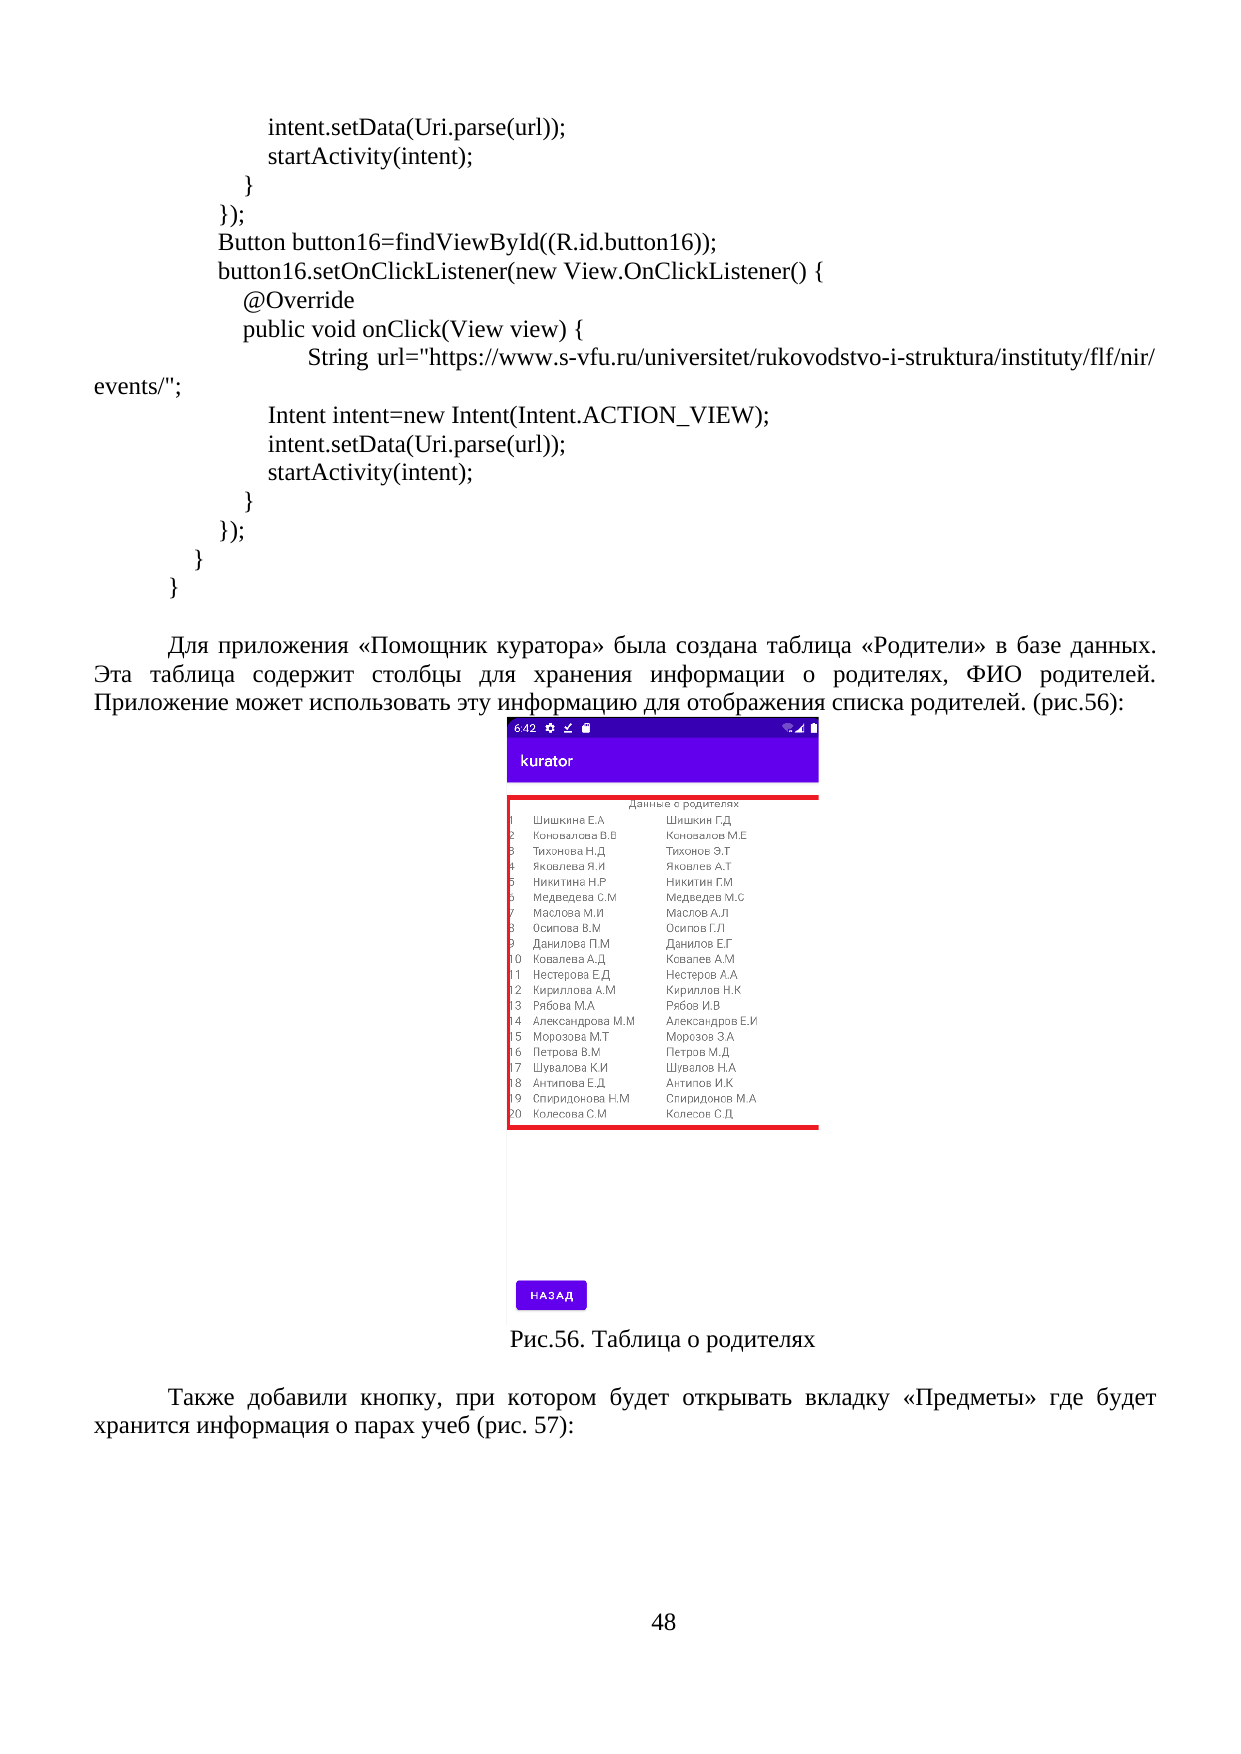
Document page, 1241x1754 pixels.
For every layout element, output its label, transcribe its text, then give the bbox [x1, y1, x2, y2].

text button16.setOnClickListener(new View.OnClickListener() { [94, 256, 1157, 285]
text String url="https://www.s-vfu.ru/universitet/rukovodstvo-i-struktura/instituty/flf/nir/events/"; [94, 342, 1157, 400]
text public void onClick(View view) { [94, 314, 1157, 342]
text intent.setData(Uri.parse(url)); [94, 112, 1157, 141]
text }); [94, 199, 1157, 227]
text Button button16=findViewById((R.id.button16)); [94, 227, 1157, 256]
text }); [94, 515, 1157, 544]
text intent.setData(Uri.parse(url)); [94, 429, 1157, 457]
text Intent intent=new Intent(Intent.ACTION_VIEW); [94, 400, 1157, 429]
text } [94, 544, 1157, 572]
text Также добавили кнопку, при котором будет открывать вкладку «Предметы» где будет хранится информация о парах учеб (рис. 57): [94, 1382, 1157, 1439]
text startActivity(intent); [94, 141, 1157, 170]
text } [94, 486, 1157, 515]
text } [94, 170, 1157, 199]
picture [506, 716, 819, 1325]
text @Override [94, 285, 1157, 314]
text } [94, 572, 1157, 601]
text Рис.56. Таблица о родителях [94, 1324, 1157, 1353]
text startActivity(intent); [94, 457, 1157, 486]
text Для приложения «Помощник куратора» была создана таблица «Родители» в базе данных. Эта таблица содержит столбцы для хранения информации о родителях, ФИО родителей. Приложение может использовать эту информацию для отображения списка родителей. (рис.56): [94, 630, 1157, 716]
